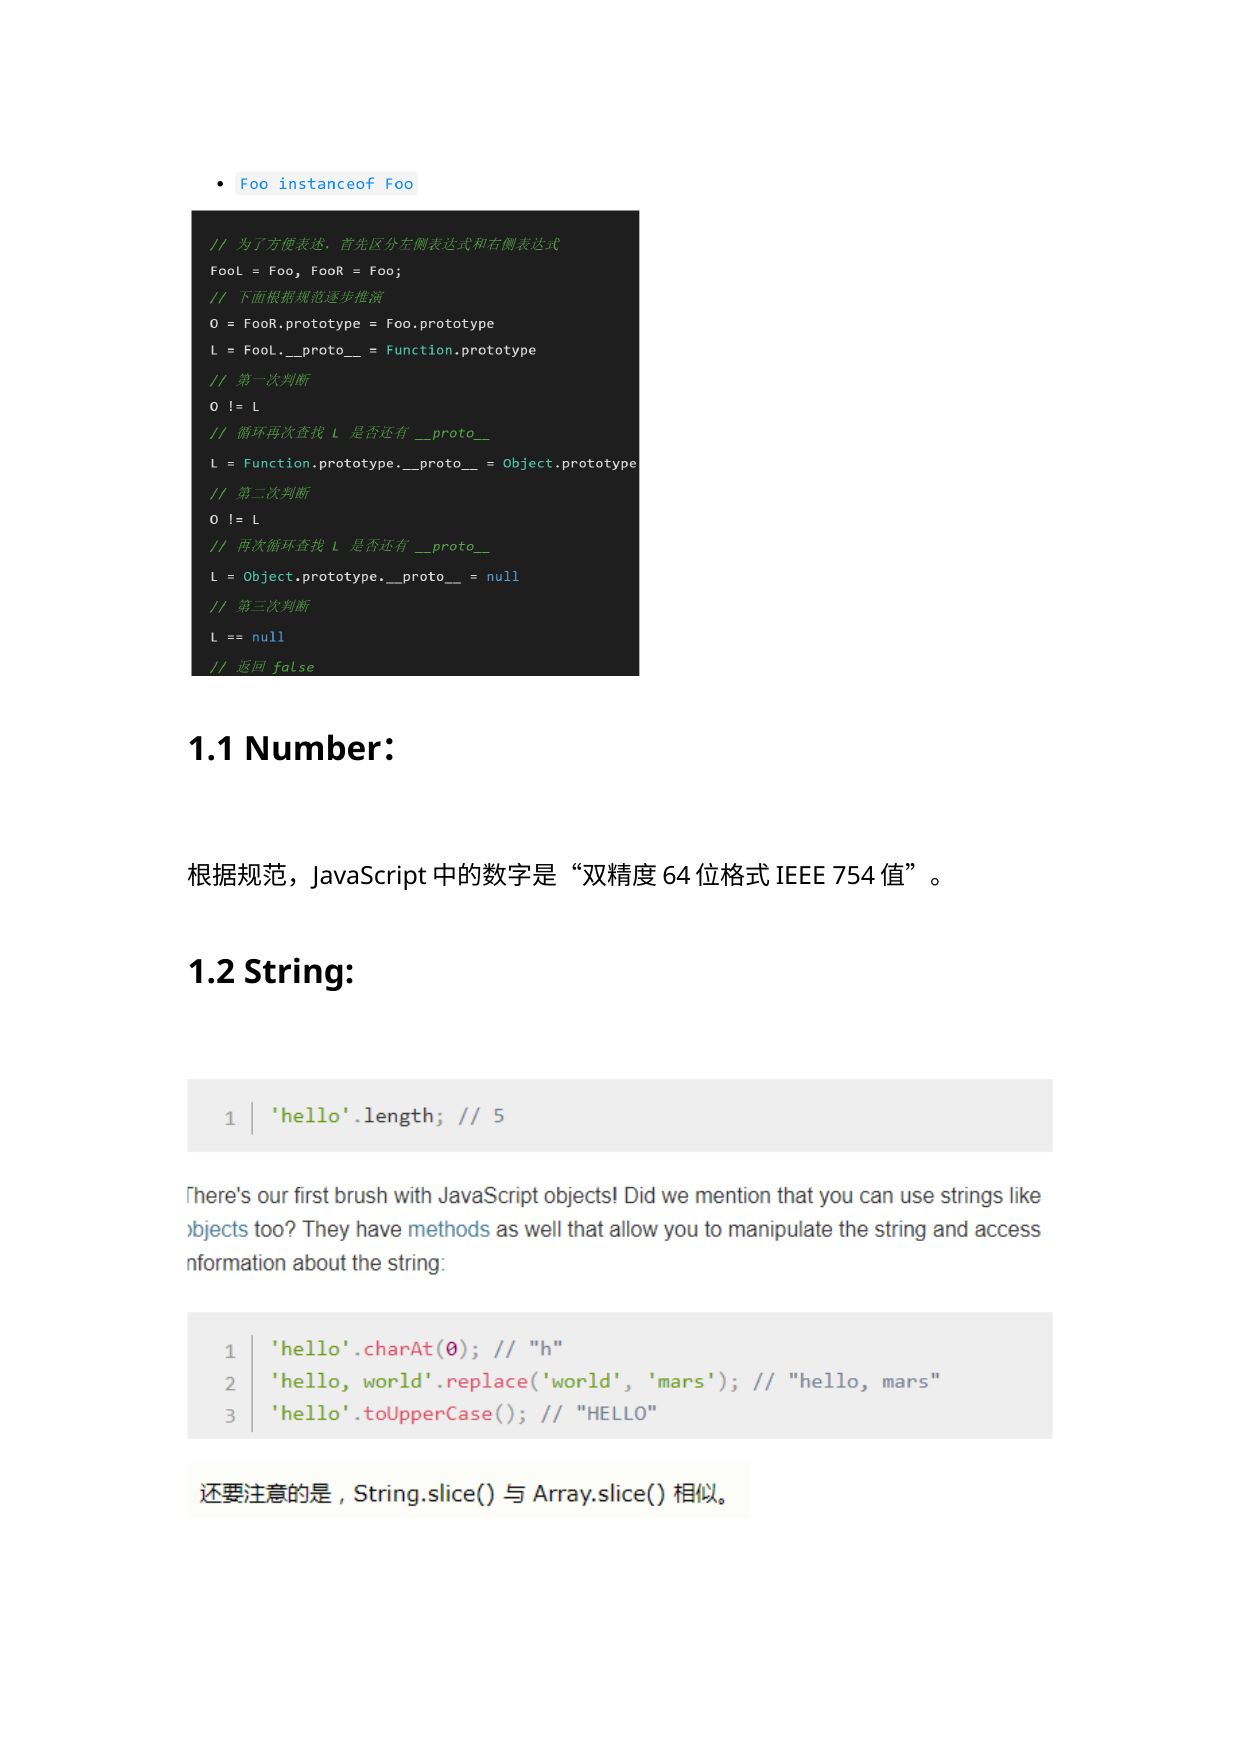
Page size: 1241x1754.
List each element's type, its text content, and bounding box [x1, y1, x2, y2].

picture [187, 168, 640, 676]
picture [187, 1078, 1053, 1439]
subtitle 1.2 String: [187, 938, 1053, 1003]
text 根据规范，JavaScript中的数字是“双精度64位格式IEEE 754值”。 [187, 841, 1053, 906]
picture [187, 1463, 752, 1518]
subtitle 1.1 Number： [187, 713, 1053, 778]
